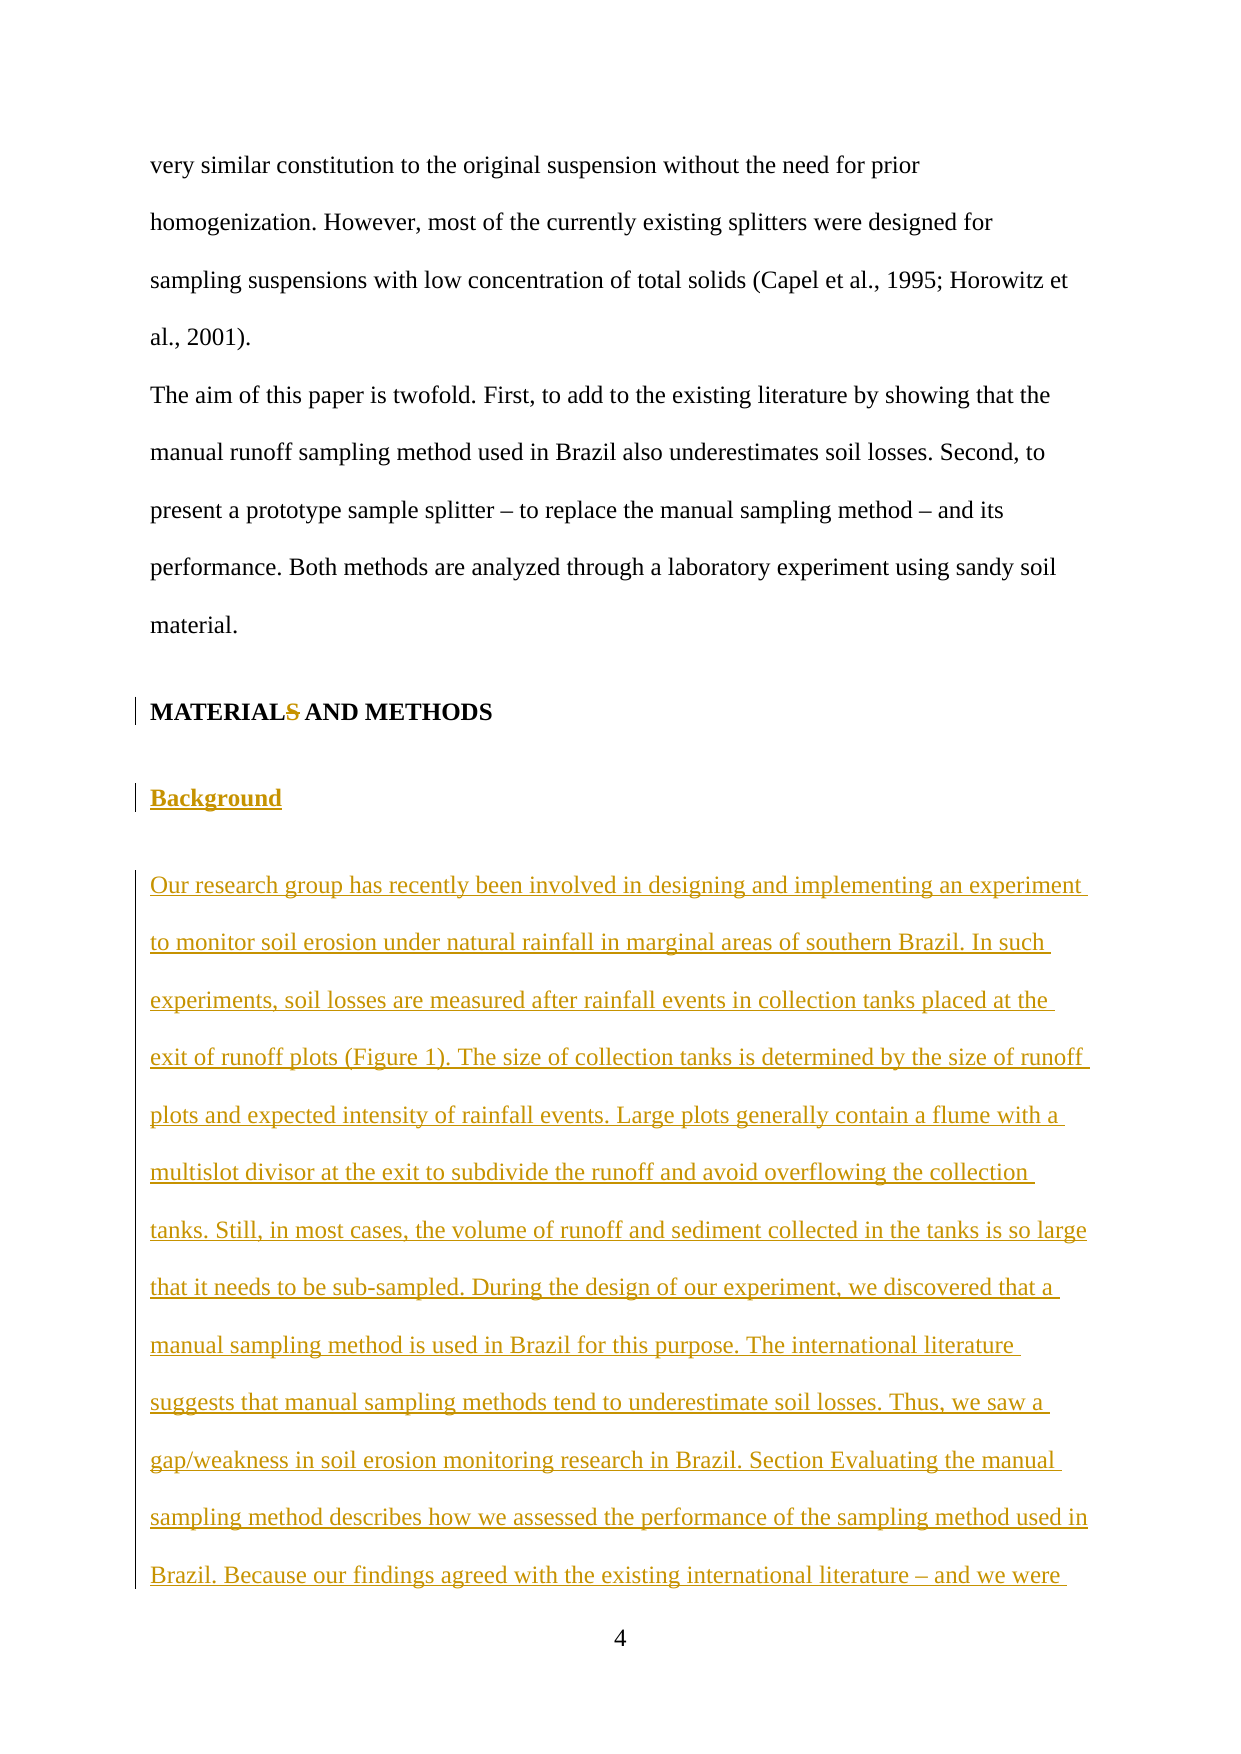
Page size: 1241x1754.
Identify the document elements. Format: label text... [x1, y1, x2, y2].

text The aim of this paper is twofold. First, to add to the existing literature by showing that the manual runoff sampling method used in Brazil also underestimates soil losses. Second, to present a prototype sample splitter – to replace the manual sampling method – and its performance. Both methods are analyzed through a laboratory experiment using sandy soil material. [150, 380, 1090, 639]
subtitle MATERIAL AND METHODS [150, 697, 1090, 725]
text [150, 150, 1090, 351]
